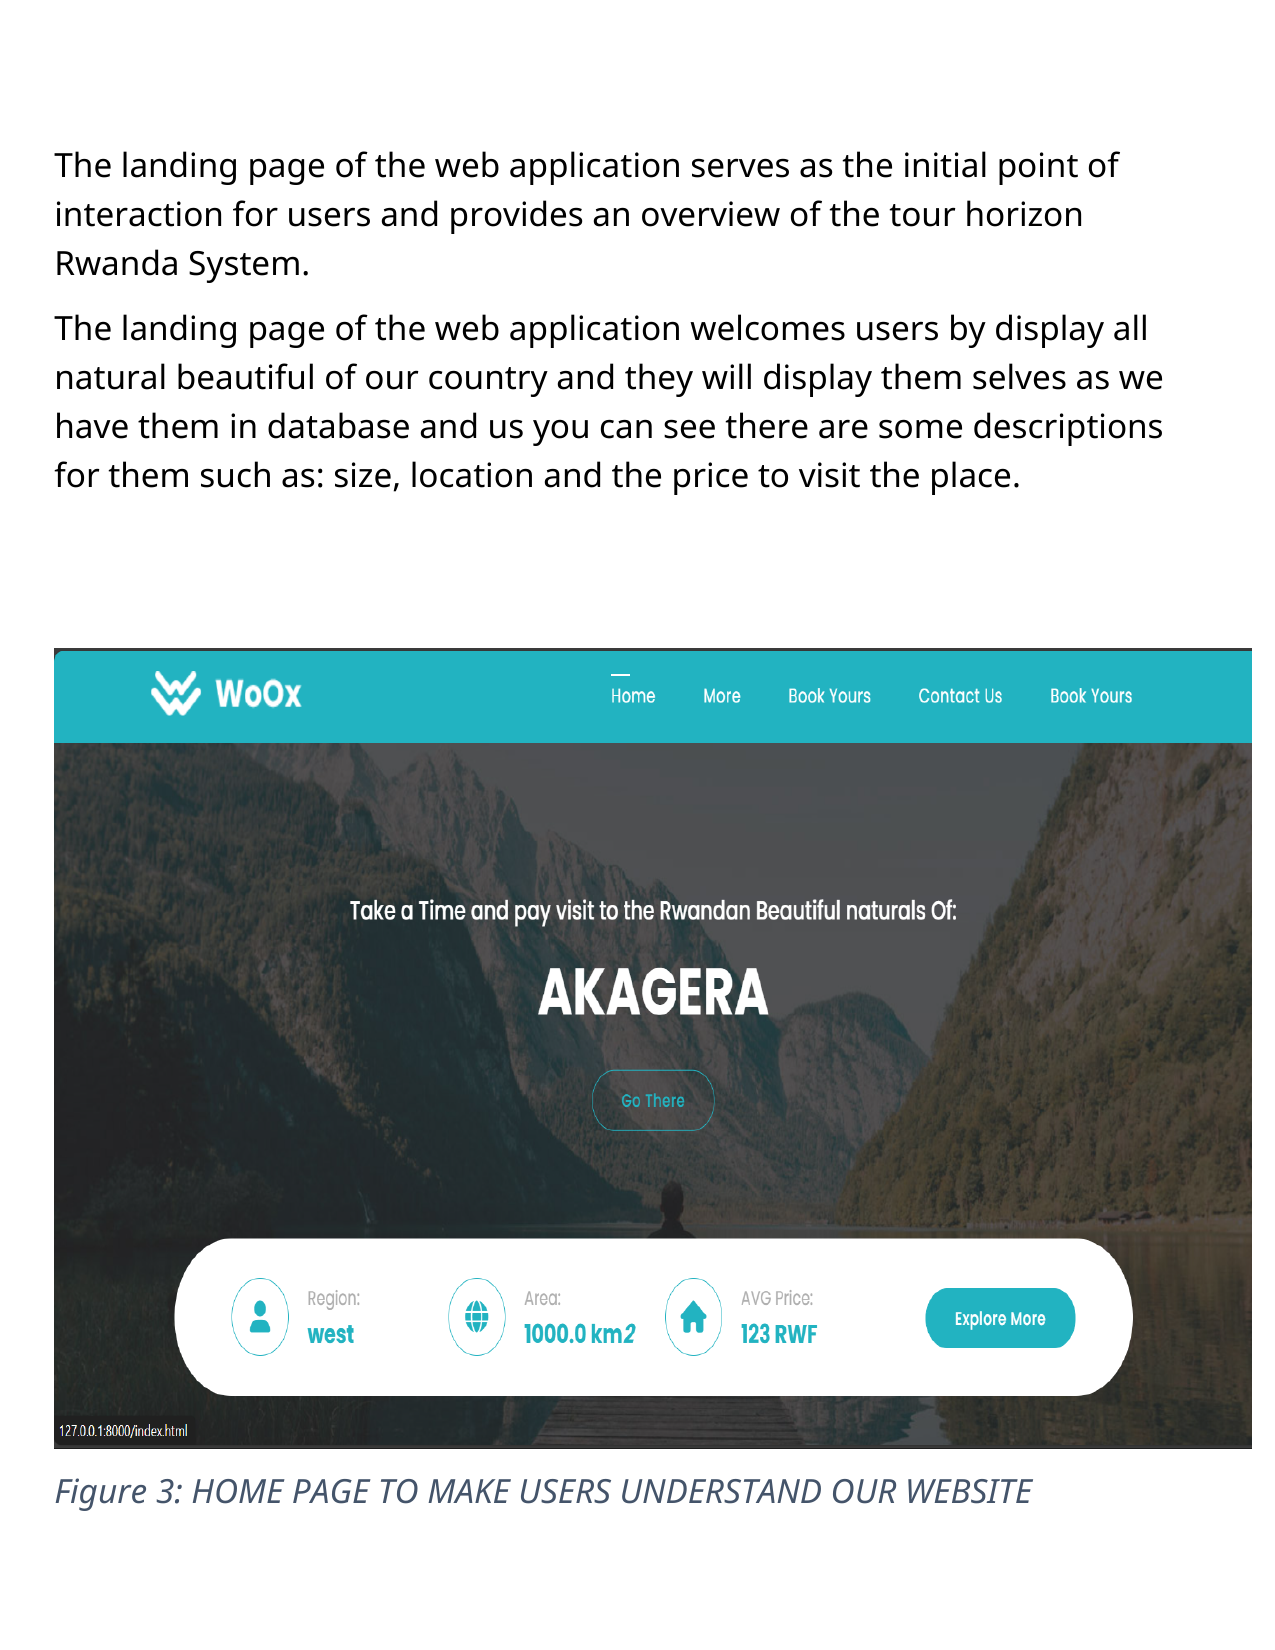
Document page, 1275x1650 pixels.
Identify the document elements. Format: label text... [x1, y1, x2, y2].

picture [54, 648, 1252, 1449]
text The landing page of the web application serves as the initial point of interaction for users and provides an overview of the tour horizon Rwanda System. [54, 142, 1210, 285]
text The landing page of the web application welcomes users by display all natural beautiful of our country and they will display them selves as we have them in database and us you can see there are some descriptions for them such as: size, location and the price to visit the place. [54, 305, 1210, 497]
text Figure 3: HOME PAGE TO MAKE USERS UNDERSTAND OUR WEBSITE [54, 1468, 1210, 1513]
